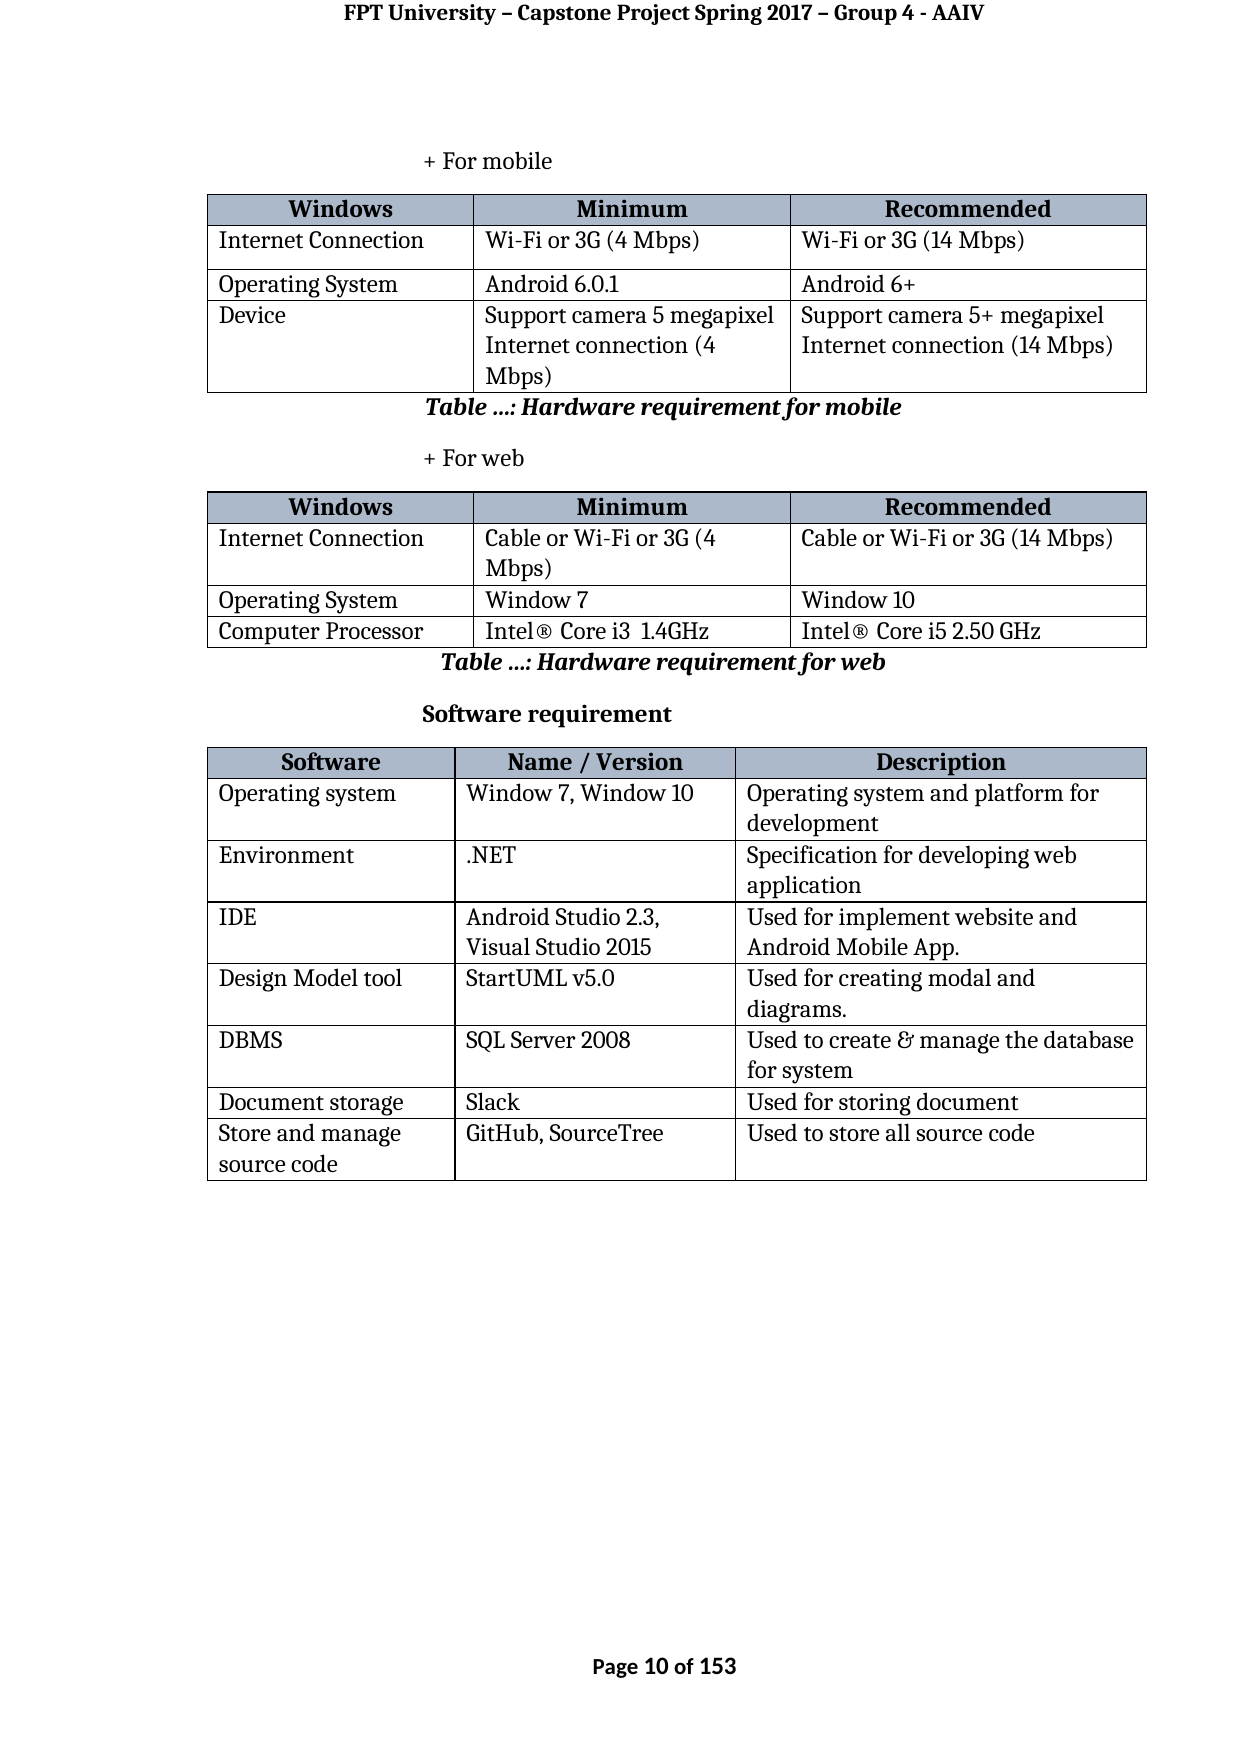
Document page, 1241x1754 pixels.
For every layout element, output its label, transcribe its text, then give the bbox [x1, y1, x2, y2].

text Table …: Hardware requirement for mobile [207, 393, 1122, 422]
list + For web [423, 444, 1122, 473]
table_header Recommended [791, 493, 1146, 523]
table_cell .NET [456, 841, 735, 901]
table_cell Cable or Wi-Fi or 3G (14 Mbps) [791, 524, 1146, 584]
table_cell Used for implement website and Android Mobile App. [736, 903, 1146, 963]
table_cell Support camera 5+ megapixel Internet connection (14 Mbps) [791, 301, 1146, 392]
table_cell Android Studio 2.3, Visual Studio 2015 [456, 903, 735, 963]
table_cell Specification for developing web application [736, 841, 1146, 901]
table_cell Store and manage source code [208, 1119, 454, 1180]
table_cell Slack [456, 1088, 735, 1118]
table_cell Used to create & manage the database for system [736, 1026, 1146, 1087]
table_header Windows [208, 195, 473, 225]
table_cell GitHub, SourceTree [456, 1119, 735, 1180]
table_cell Used to store all source code [736, 1119, 1146, 1180]
table_cell StartUML v5.0 [456, 964, 735, 1025]
table_cell Cable or Wi-Fi or 3G (4 Mbps) [474, 524, 790, 584]
table_cell Android 6.0.1 [474, 270, 790, 300]
table_cell Wi-Fi or 3G (4 Mbps) [474, 226, 790, 268]
table_cell Internet Connection [208, 226, 473, 268]
table_cell Used for creating modal and diagrams. [736, 964, 1146, 1025]
table_header Description [736, 748, 1146, 778]
table_cell Window 10 [791, 586, 1146, 616]
table_cell Document storage [208, 1088, 454, 1118]
table_header Name / Version [456, 748, 735, 778]
table_header Minimum [474, 195, 790, 225]
table_cell Support camera 5 megapixel Internet connection (4 Mbps) [474, 301, 790, 392]
list + For mobile [423, 147, 1122, 176]
table_cell Wi-Fi or 3G (14 Mbps) [791, 226, 1146, 268]
table_cell IDE [208, 903, 454, 963]
table_header Windows [208, 493, 473, 523]
list Software requirement [423, 699, 1122, 728]
table_header Recommended [791, 195, 1146, 225]
text Table …: Hardware requirement for web [207, 648, 1122, 677]
table_cell Operating system [208, 779, 454, 840]
table_cell Window 7, Window 10 [456, 779, 735, 840]
table_cell Intel® Core i3 1.4GHz [474, 617, 790, 647]
table_cell Environment [208, 841, 454, 901]
table_cell Internet Connection [208, 524, 473, 584]
table_header Minimum [474, 493, 790, 523]
table_cell Intel® Core i5 2.50 GHz [791, 617, 1146, 647]
table_cell Design Model tool [208, 964, 454, 1025]
table_header Software [208, 748, 454, 778]
table_cell SQL Server 2008 [456, 1026, 735, 1087]
table_cell Operating system and platform for development [736, 779, 1146, 840]
table_cell DBMS [208, 1026, 454, 1087]
table_cell Operating System [208, 270, 473, 300]
table_cell Computer Processor [208, 617, 473, 647]
table_cell Operating System [208, 586, 473, 616]
table_cell Device [208, 301, 473, 392]
table_cell Android 6+ [791, 270, 1146, 300]
table_cell Window 7 [474, 586, 790, 616]
table_cell Used for storing document [736, 1088, 1146, 1118]
